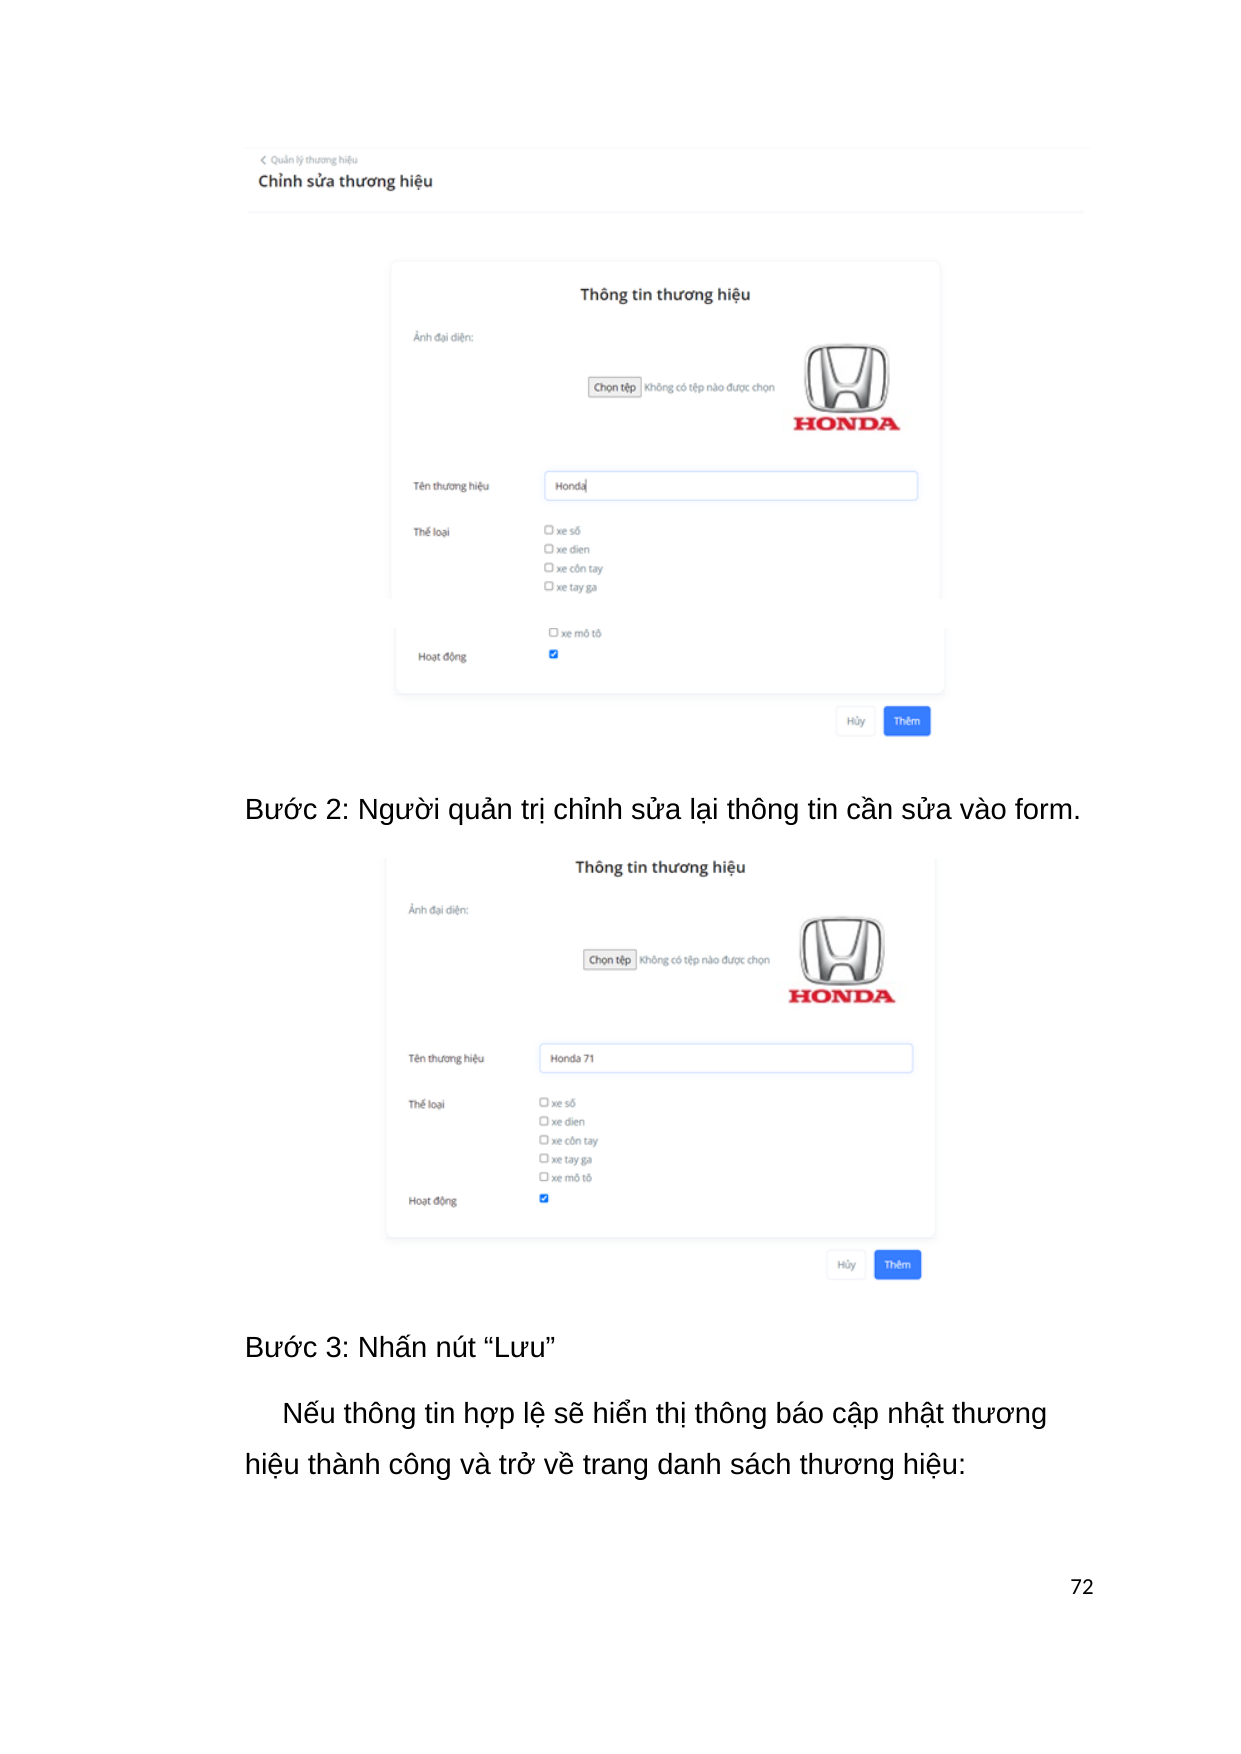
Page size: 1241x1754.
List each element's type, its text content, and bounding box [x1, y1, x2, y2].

list Bước 2: Người quản trị chỉnh sửa lại thông tin cần sửa vào form. [244, 792, 1093, 826]
picture [235, 628, 1097, 762]
picture [244, 858, 1084, 1299]
picture [244, 147, 1090, 599]
list Nếu thông tin hợp lệ sẽ hiển thị thông báo cập nhật thương hiệu thành công và trở về trang danh sách thương hiệu: [244, 1397, 1093, 1480]
list Bước 3: Nhấn nút “Lưu” [244, 1329, 1093, 1363]
